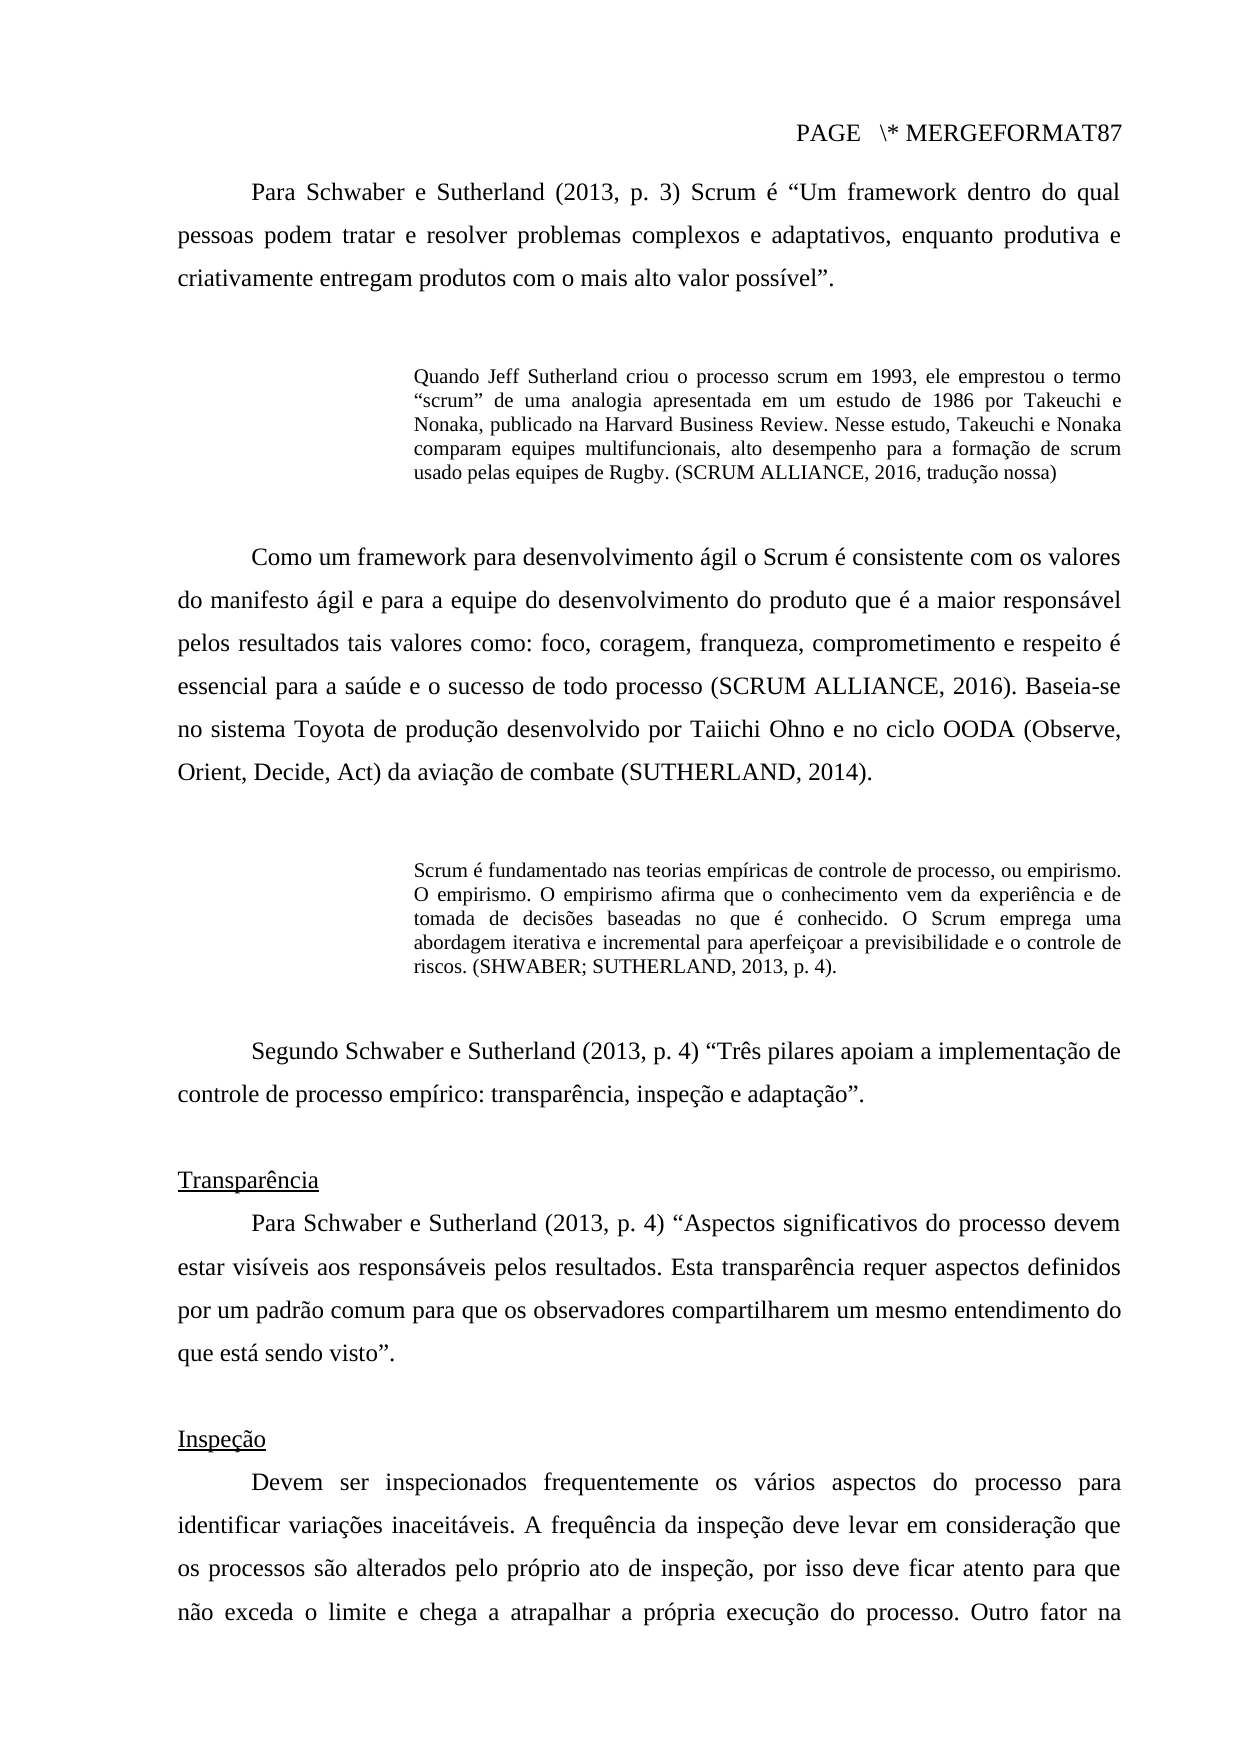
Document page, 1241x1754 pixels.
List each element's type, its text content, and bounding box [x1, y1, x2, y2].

text Para Schwaber e Sutherland (2013, p. 4) “Aspectos significativos do processo devem estar visíveis aos responsáveis pelos resultados. Esta transparência requer aspectos definidos por um padrão comum para que os observadores compartilharem um mesmo entendimento do que está sendo visto”. [177, 1208, 1122, 1367]
text Segundo Schwaber e Sutherland (2013, p. 4) “Três pilares apoiam a implementação de controle de processo empírico: transparência, inspeção e adaptação”. [177, 1036, 1122, 1108]
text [177, 1467, 1122, 1625]
text Scrum é fundamentado nas teorias empíricas de controle de processo, ou empirismo. O empirismo. O empirismo afirma que o conhecimento vem da experiência e de tomada de decisões baseadas no que é conhecido. O Scrum emprega uma abordagem iterativa e incremental para aperfeiçoar a previsibilidade e o controle de riscos. (SHWABER; SUTHERLAND, 2013, p. 4). [413, 858, 1122, 978]
text Transparência [177, 1165, 1122, 1194]
text Como um framework para desenvolvimento ágil o Scrum é consistente com os valores do manifesto ágil e para a equipe do desenvolvimento do produto que é a maior responsável pelos resultados tais valores como: foco, coragem, franqueza, comprometimento e respeito é essencial para a saúde e o sucesso de todo processo (SCRUM ALLIANCE, 2016). Baseia-se no sistema Toyota de produção desenvolvido por Taiichi Ohno e no ciclo OODA (Observe, Orient, Decide, Act) da aviação de combate (SUTHERLAND, 2014). [177, 542, 1122, 786]
text Quando Jeff Sutherland criou o processo scrum em 1993, ele emprestou o termo “scrum” de uma analogia apresentada em um estudo de 1986 por Takeuchi e Nonaka, publicado na Harvard Business Review. Nesse estudo, Takeuchi e Nonaka comparam equipes multifuncionais, alto desempenho para a formação de scrum usado pelas equipes de Rugby. (SCRUM ALLIANCE, 2016, tradução nossa) [413, 364, 1122, 484]
text Para Schwaber e Sutherland (2013, p. 3) Scrum é “Um framework dentro do qual pessoas podem tratar e resolver problemas complexos e adaptativos, enquanto produtiva e criativamente entregam produtos com o mais alto valor possível”. [177, 177, 1122, 292]
text Inspeção [177, 1424, 1122, 1453]
